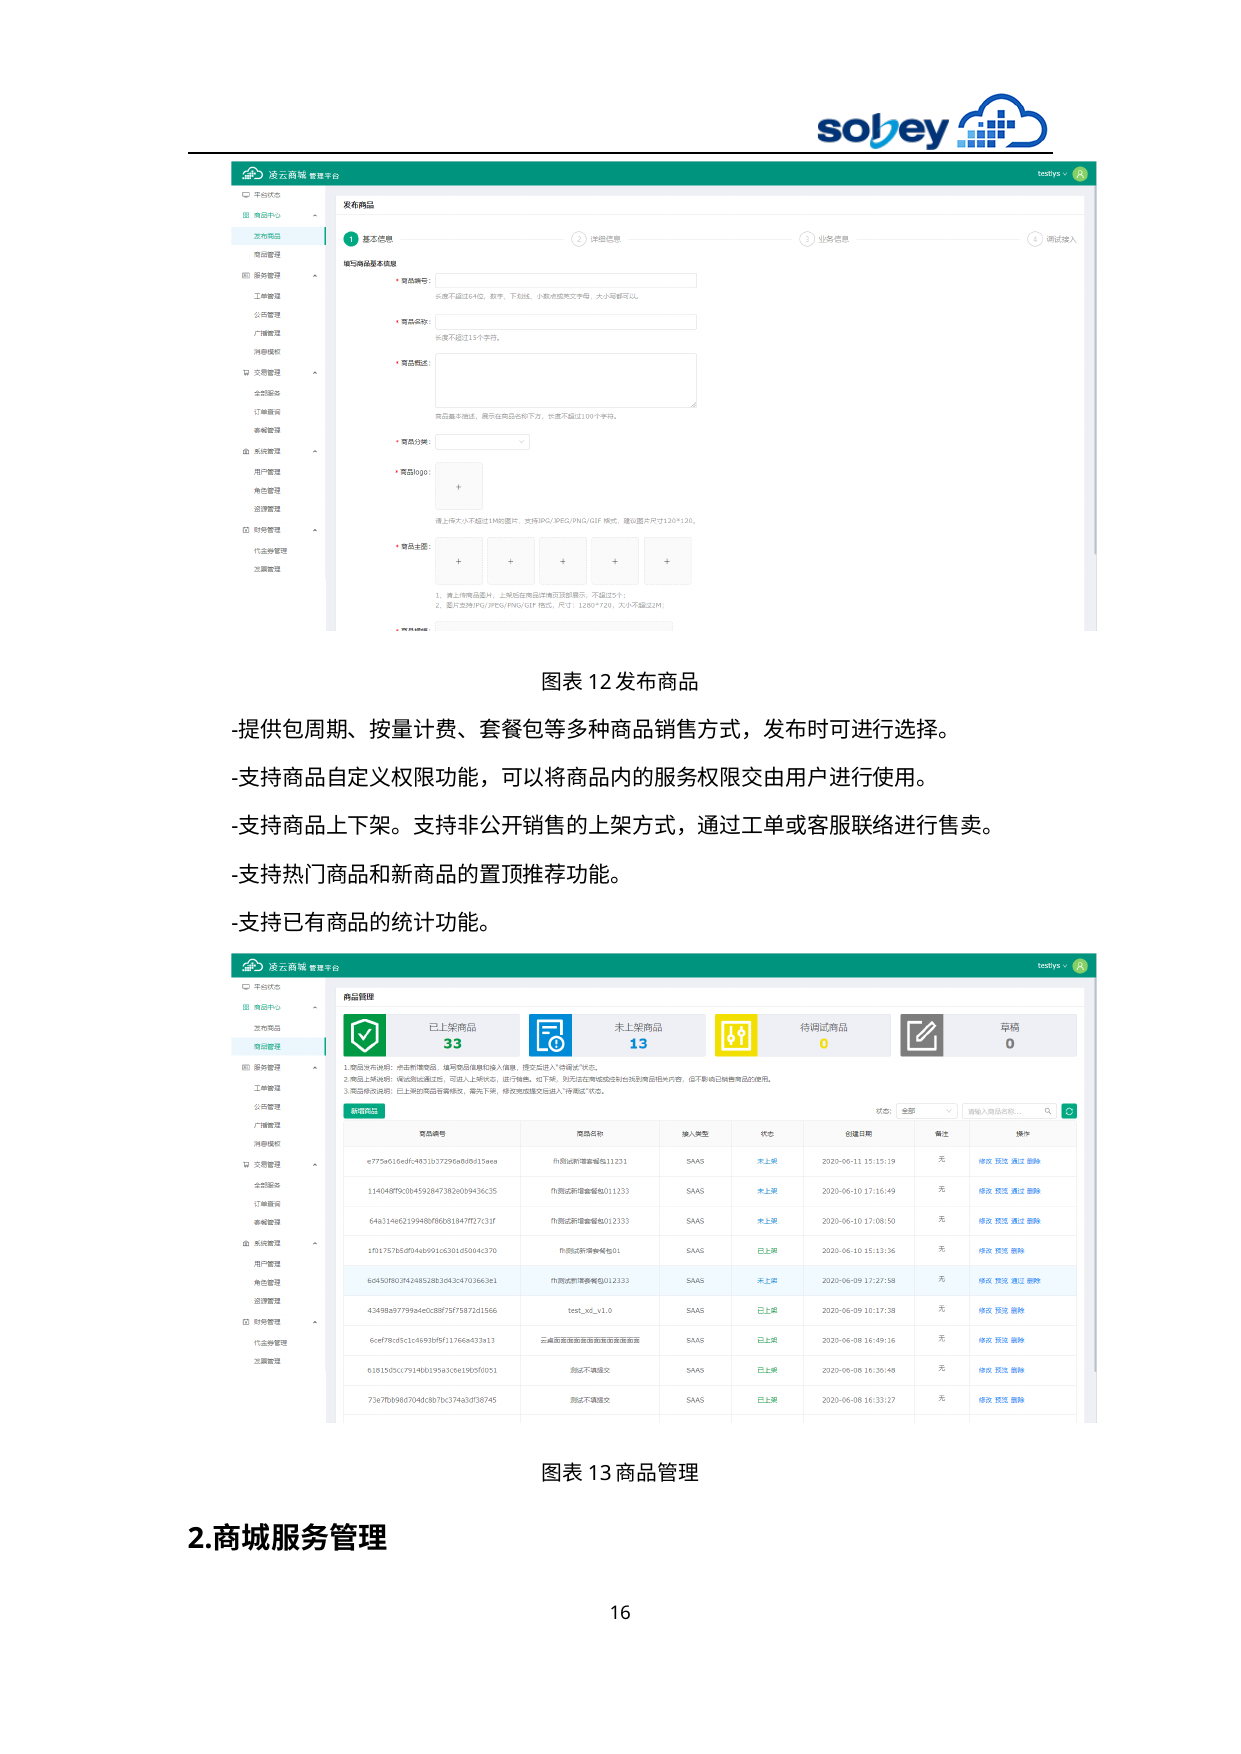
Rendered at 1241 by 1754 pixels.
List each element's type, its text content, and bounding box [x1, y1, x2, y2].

text 图表 12发布商品 [187, 664, 1053, 696]
text -提供包周期、按量计费、套餐包等多种商品销售方式，发布时可进行选择。 [187, 712, 1053, 744]
picture [817, 88, 1053, 151]
text -支持商品自定义权限功能，可以将商品内的服务权限交由用户进行使用。 [187, 760, 1053, 792]
picture [231, 161, 1097, 631]
subtitle 2.商城服务管理 [187, 1503, 1053, 1568]
text -支持已有商品的统计功能。 [187, 905, 1053, 937]
text -支持热门商品和新商品的置顶推荐功能。 [187, 857, 1053, 889]
picture [231, 953, 1097, 1423]
text 图表 13商品管理 [187, 1456, 1053, 1488]
text -支持商品上下架。支持非公开销售的上架方式，通过工单或客服联络进行售卖。 [187, 808, 1053, 841]
